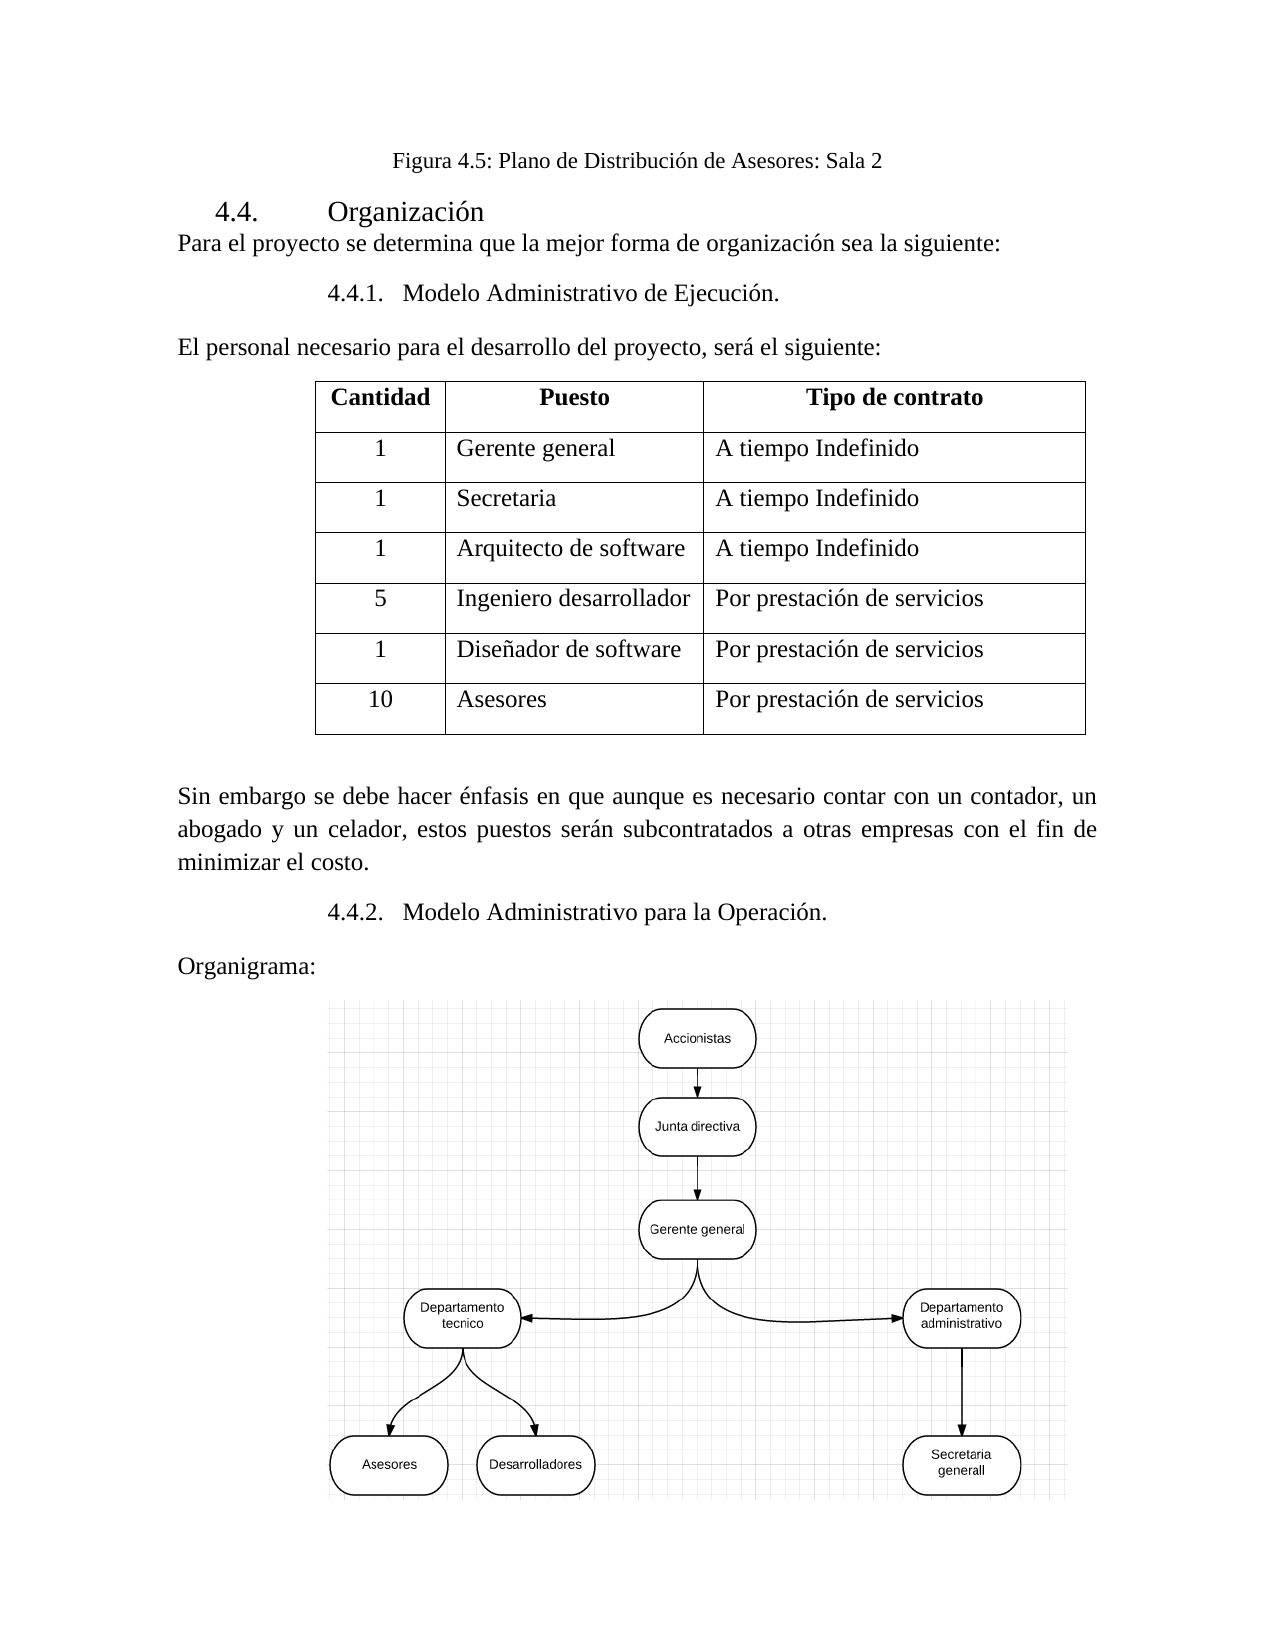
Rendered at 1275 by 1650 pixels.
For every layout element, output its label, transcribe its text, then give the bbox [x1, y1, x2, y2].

text Sin embargo se debe hacer énfasis en que aunque es necesario contar con un contador, un abogado y un celador, estos puestos serán subcontratados a otras empresas con el fin de minimizar el costo. [177, 781, 1098, 876]
table_header Cantidad [316, 382, 445, 432]
table_cell Por prestación de servicios [704, 684, 1085, 733]
table_cell 1 [316, 634, 445, 683]
table_cell 1 [316, 533, 445, 582]
table_cell Gerente general [446, 433, 703, 482]
text Figura 4.5: Plano de Distribución de Asesores: Sala 2 [177, 148, 1098, 174]
text El personal necesario para el desarrollo del proyecto, será el siguiente: [177, 332, 1098, 360]
table_cell Por prestación de servicios [704, 634, 1085, 683]
table_cell A tiempo Indefinido [704, 483, 1085, 532]
table_cell 5 [316, 584, 445, 633]
table_header Tipo de contrato [704, 382, 1085, 432]
table_cell Diseñador de software [446, 634, 703, 683]
table_cell A tiempo Indefinido [704, 533, 1085, 582]
table_cell 10 [316, 684, 445, 733]
list Modelo Administrativo para la Operación. [290, 897, 1098, 926]
list Modelo Administrativo de Ejecución. [290, 278, 1098, 306]
table_cell Ingeniero desarrollador [446, 584, 703, 633]
table_header Puesto [446, 382, 703, 432]
table_cell Secretaria [446, 483, 703, 532]
table_cell Asesores [446, 684, 703, 733]
text Organigrama: [177, 951, 1098, 980]
table_cell Arquitecto de software [446, 533, 703, 582]
table_cell A tiempo Indefinido [704, 433, 1085, 482]
text Para el proyecto se determina que la mejor forma de organización sea la siguiente: [177, 228, 1098, 257]
table_cell 1 [316, 433, 445, 482]
table_cell 1 [316, 483, 445, 532]
subtitle Organización [215, 194, 1098, 228]
table_cell Por prestación de servicios [704, 584, 1085, 633]
picture [327, 1000, 1068, 1500]
